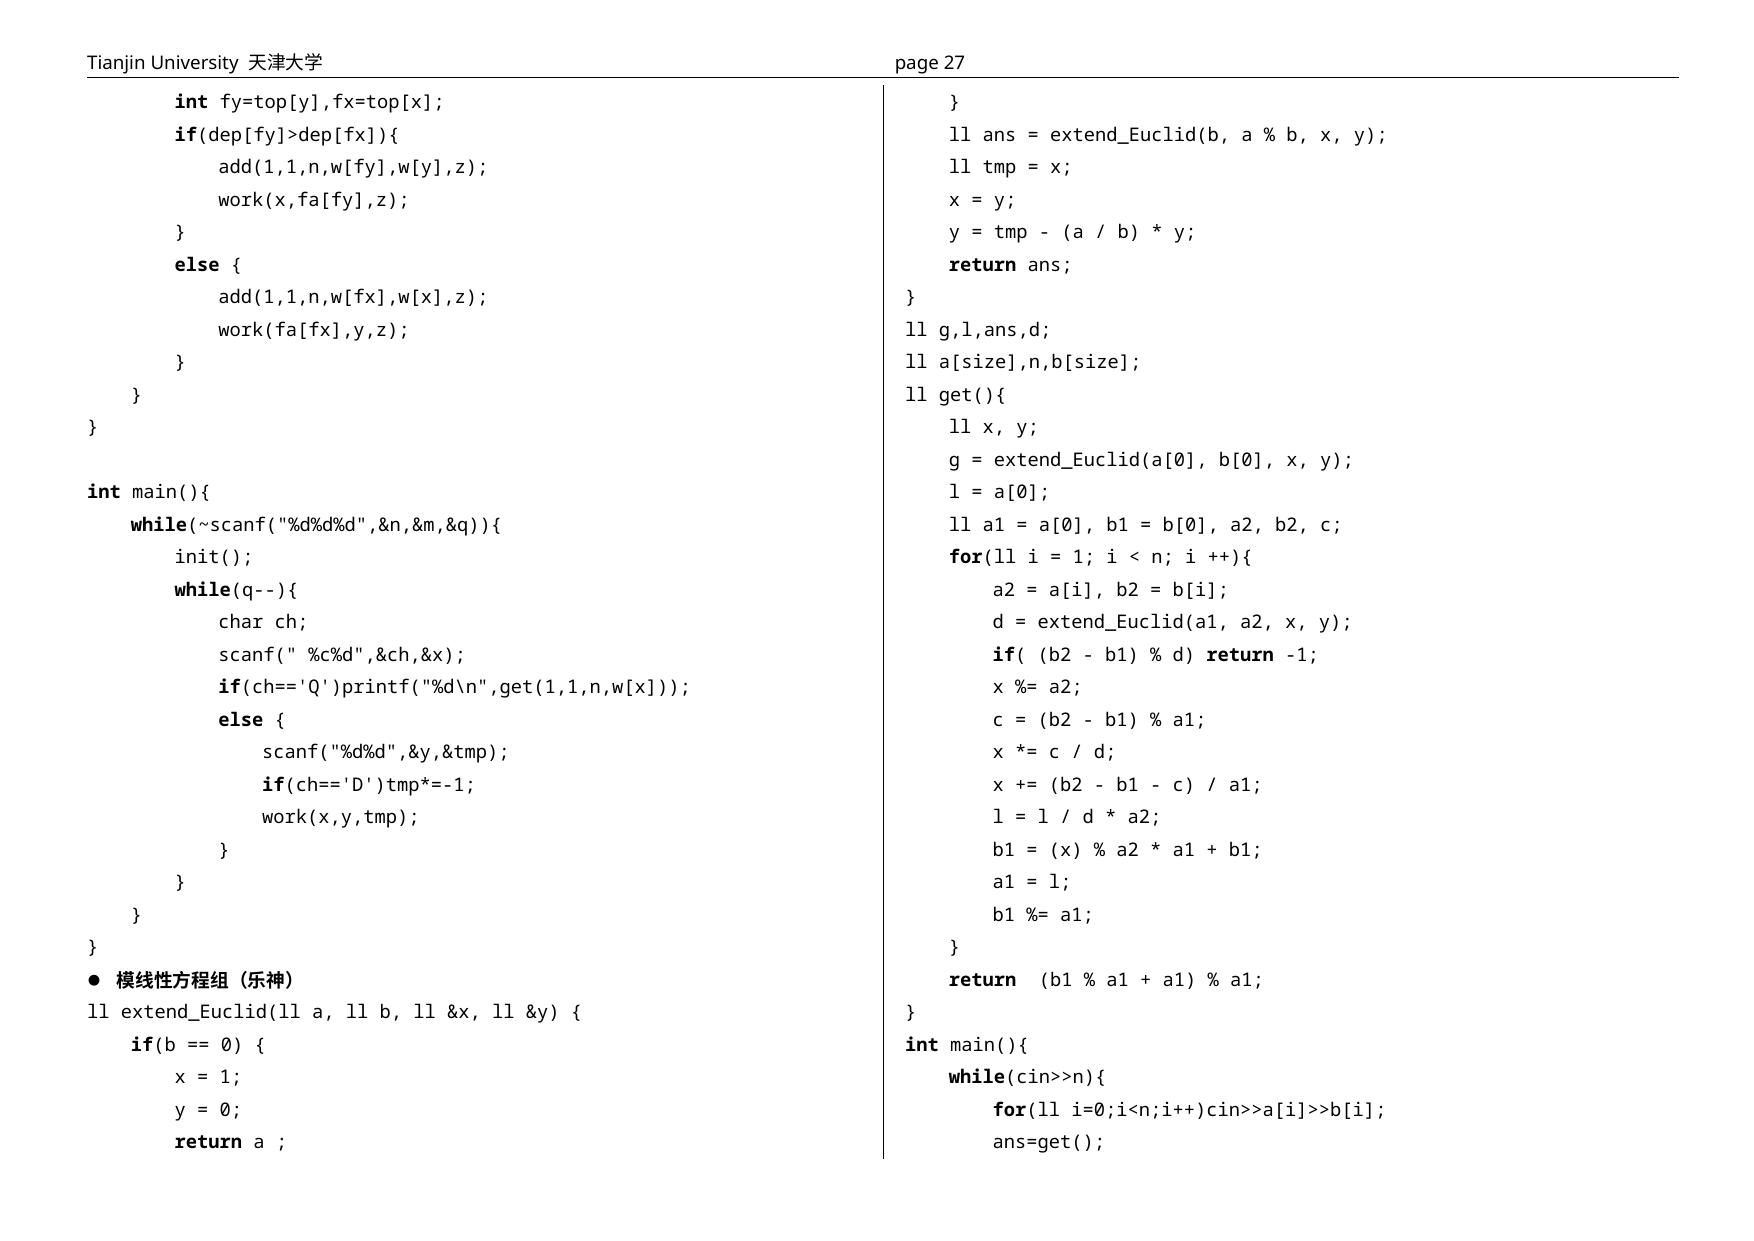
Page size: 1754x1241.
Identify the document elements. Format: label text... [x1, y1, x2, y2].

text c = (b2 - b1) % a1; [905, 703, 1679, 735]
text ll tmp = x; [905, 150, 1679, 183]
text l = l / d * a2; [905, 800, 1679, 833]
text g = extend_Euclid(a[0], b[0], x, y); [905, 443, 1679, 475]
text if(dep[fy]>dep[fx]){ [87, 118, 861, 150]
text ll x, y; [905, 410, 1679, 443]
text b1 = (x) % a2 * a1 + b1; [905, 833, 1679, 865]
text ll a1 = a[0], b1 = b[0], a2, b2, c; [905, 508, 1679, 540]
text scanf("%d%d",&y,&tmp); [87, 735, 861, 768]
subtitle 模线性方程组（乐神） [87, 963, 861, 995]
text ll ans = extend_Euclid(b, a % b, x, y); [905, 118, 1679, 150]
text add(1,1,n,w[fx],w[x],z); [87, 280, 861, 313]
text return (b1 % a1 + a1) % a1; [905, 963, 1679, 995]
text y = tmp - (a / b) * y; [905, 215, 1679, 248]
text a2 = a[i], b2 = b[i]; [905, 573, 1679, 605]
text } [905, 280, 1679, 313]
text if(ch=='D')tmp*=-1; [87, 768, 861, 800]
text else { [87, 248, 861, 280]
text y = 0; [87, 1093, 861, 1125]
text } [87, 215, 861, 248]
text } [905, 995, 1679, 1028]
text scanf(" %c%d",&ch,&x); [87, 638, 861, 670]
text ll get(){ [905, 378, 1679, 410]
text x = y; [905, 183, 1679, 215]
text char ch; [87, 605, 861, 638]
text else { [87, 703, 861, 735]
text d = extend_Euclid(a1, a2, x, y); [905, 605, 1679, 638]
text if(b == 0) { [87, 1028, 861, 1060]
text } [87, 930, 861, 963]
text b1 %= a1; [905, 898, 1679, 930]
text if(ch=='Q')printf("%d\n",get(1,1,n,w[x])); [87, 670, 861, 703]
text } [87, 833, 861, 865]
text while(cin>>n){ [905, 1060, 1679, 1093]
text for(ll i=0;i<n;i++)cin>>a[i]>>b[i]; [905, 1093, 1679, 1125]
text l = a[0]; [905, 475, 1679, 508]
text init(); [87, 540, 861, 573]
text } [87, 410, 861, 443]
text while(q--){ [87, 573, 861, 605]
text while(~scanf("%d%d%d",&n,&m,&q)){ [87, 508, 861, 540]
text add(1,1,n,w[fy],w[y],z); [87, 150, 861, 183]
text if( (b2 - b1) % d) return -1; [905, 638, 1679, 670]
text } [87, 898, 861, 930]
text x = 1; [87, 1060, 861, 1093]
text } [87, 345, 861, 378]
text x %= a2; [905, 670, 1679, 703]
text int main(){ [905, 1028, 1679, 1060]
text int fy=top[y],fx=top[x]; [87, 85, 861, 118]
text ans=get(); [905, 1125, 1679, 1158]
text a1 = l; [905, 865, 1679, 898]
text return ans; [905, 248, 1679, 280]
text } [87, 378, 861, 410]
text work(fa[fx],y,z); [87, 313, 861, 345]
text } [905, 85, 1679, 118]
text x += (b2 - b1 - c) / a1; [905, 768, 1679, 800]
text ll a[size],n,b[size]; [905, 345, 1679, 378]
text ll extend_Euclid(ll a, ll b, ll &x, ll &y) { [87, 995, 861, 1028]
text } [87, 865, 861, 898]
text } [905, 930, 1679, 963]
text ll g,l,ans,d; [905, 313, 1679, 345]
text work(x,fa[fy],z); [87, 183, 861, 215]
text x *= c / d; [905, 735, 1679, 768]
text for(ll i = 1; i < n; i ++){ [905, 540, 1679, 573]
text work(x,y,tmp); [87, 800, 861, 833]
text int main(){ [87, 475, 861, 508]
text return a ; [87, 1125, 861, 1158]
